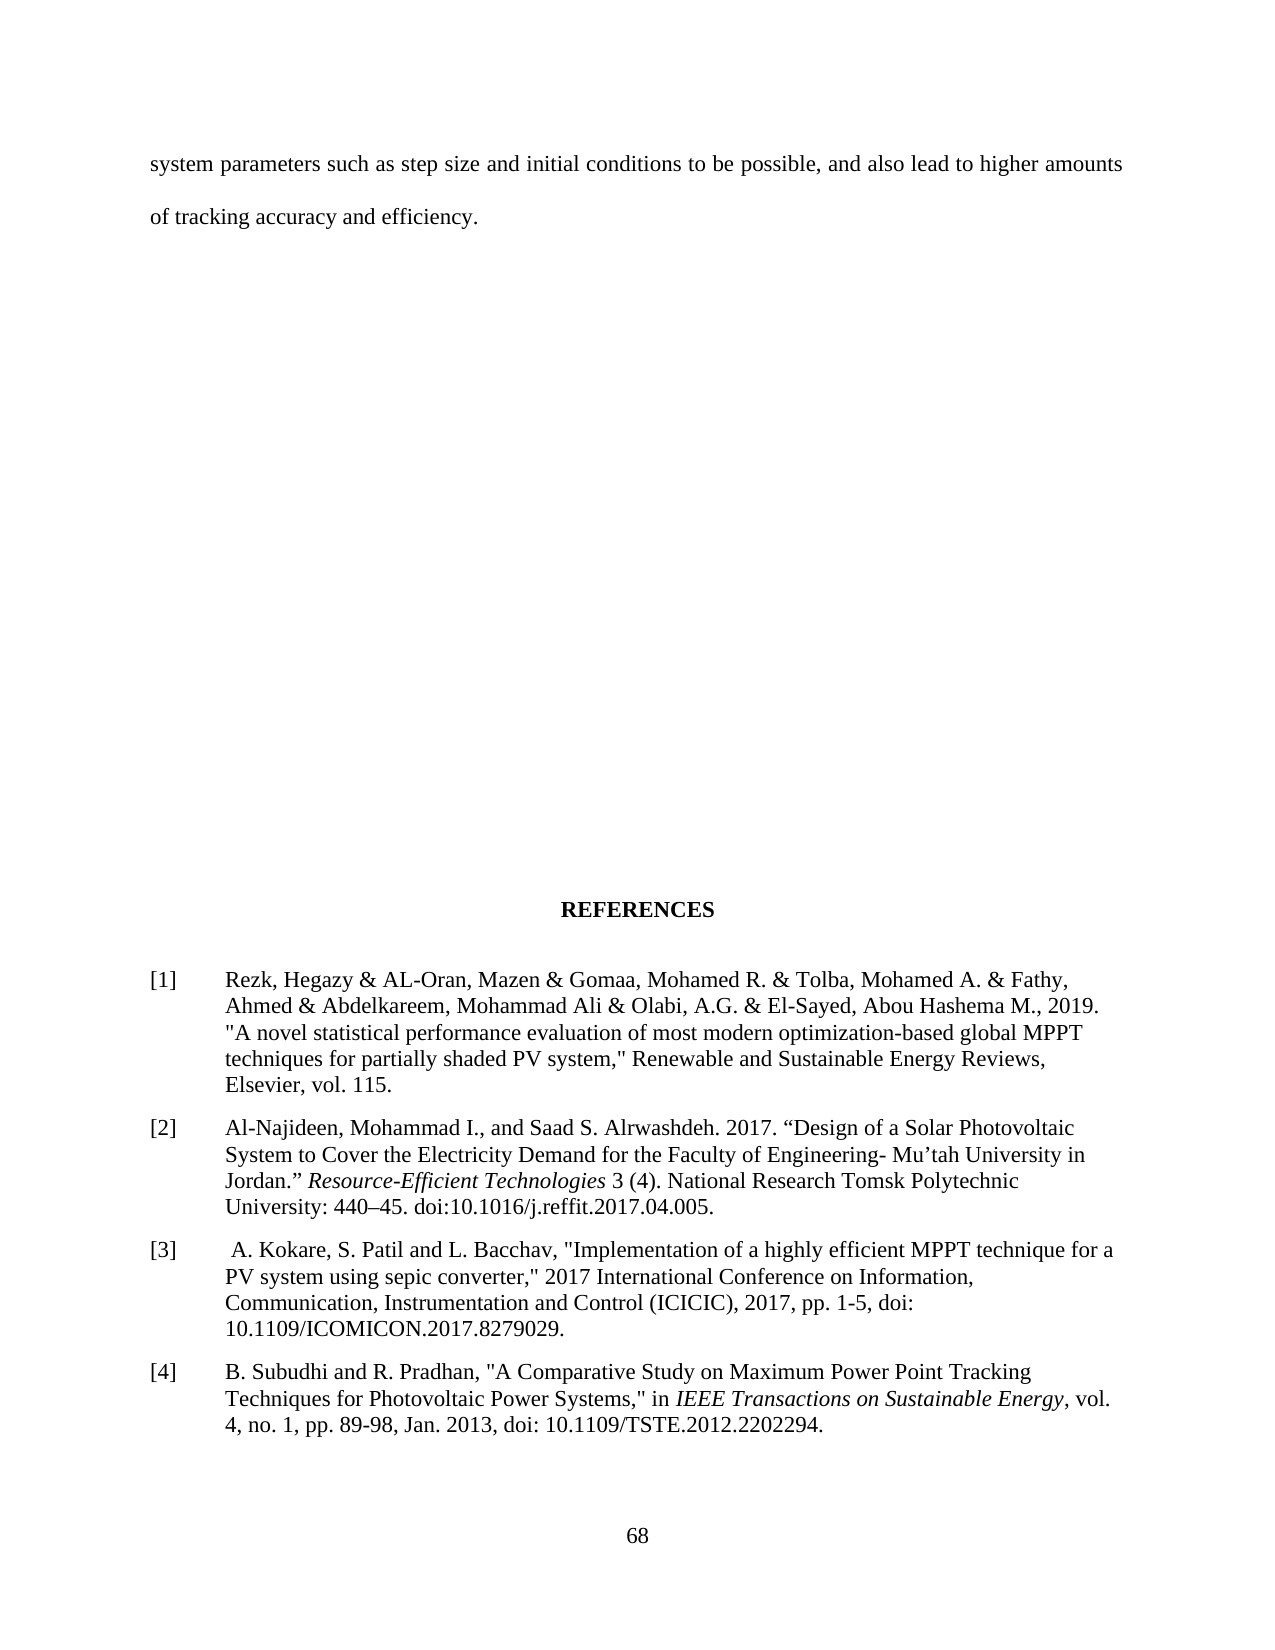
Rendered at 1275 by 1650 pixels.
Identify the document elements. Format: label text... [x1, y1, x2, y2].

text [3] A. Kokare, S. Patil and L. Bacchav, "Implementation of a highly efficient MPPT technique for a PV system using sepic converter," 2017 International Conference on Information, Communication, Instrumentation and Control (ICICIC), 2017, pp. 1-5, doi: 10.1109/ICOMICON.2017.8279029. [150, 1236, 1125, 1342]
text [150, 150, 1125, 229]
text [4] B. Subudhi and R. Pradhan, "A Comparative Study on Maximum Power Point Tracking Techniques for Photovoltaic Power Systems," in IEEE Transactions on Sustainable Energy, vol. 4, no. 1, pp. 89-98, Jan. 2013, doi: 10.1109/TSTE.2012.2202294. [150, 1358, 1125, 1437]
text [1] Rezk, Hegazy & AL-Oran, Mazen & Gomaa, Mohamed R. & Tolba, Mohamed A. & Fathy, Ahmed & Abdelkareem, Mohammad Ali & Olabi, A.G. & El-Sayed, Abou Hashema M., 2019. "A novel statistical performance evaluation of most modern optimization-based global MPPT techniques for partially shaded PV system," Renewable and Sustainable Energy Reviews, Elsevier, vol. 115. [150, 966, 1125, 1098]
text [2] Al-Najideen, Mohammad I., and Saad S. Alrwashdeh. 2017. “Design of a Solar Photovoltaic System to Cover the Electricity Demand for the Faculty of Engineering- Mu’tah University in Jordan.” Resource-Efficient Technologies 3 (4). National Research Tomsk Polytechnic University: 440–45. doi:10.1016/j.reffit.2017.04.005. [150, 1114, 1125, 1220]
text REFERENCES [150, 896, 1125, 923]
